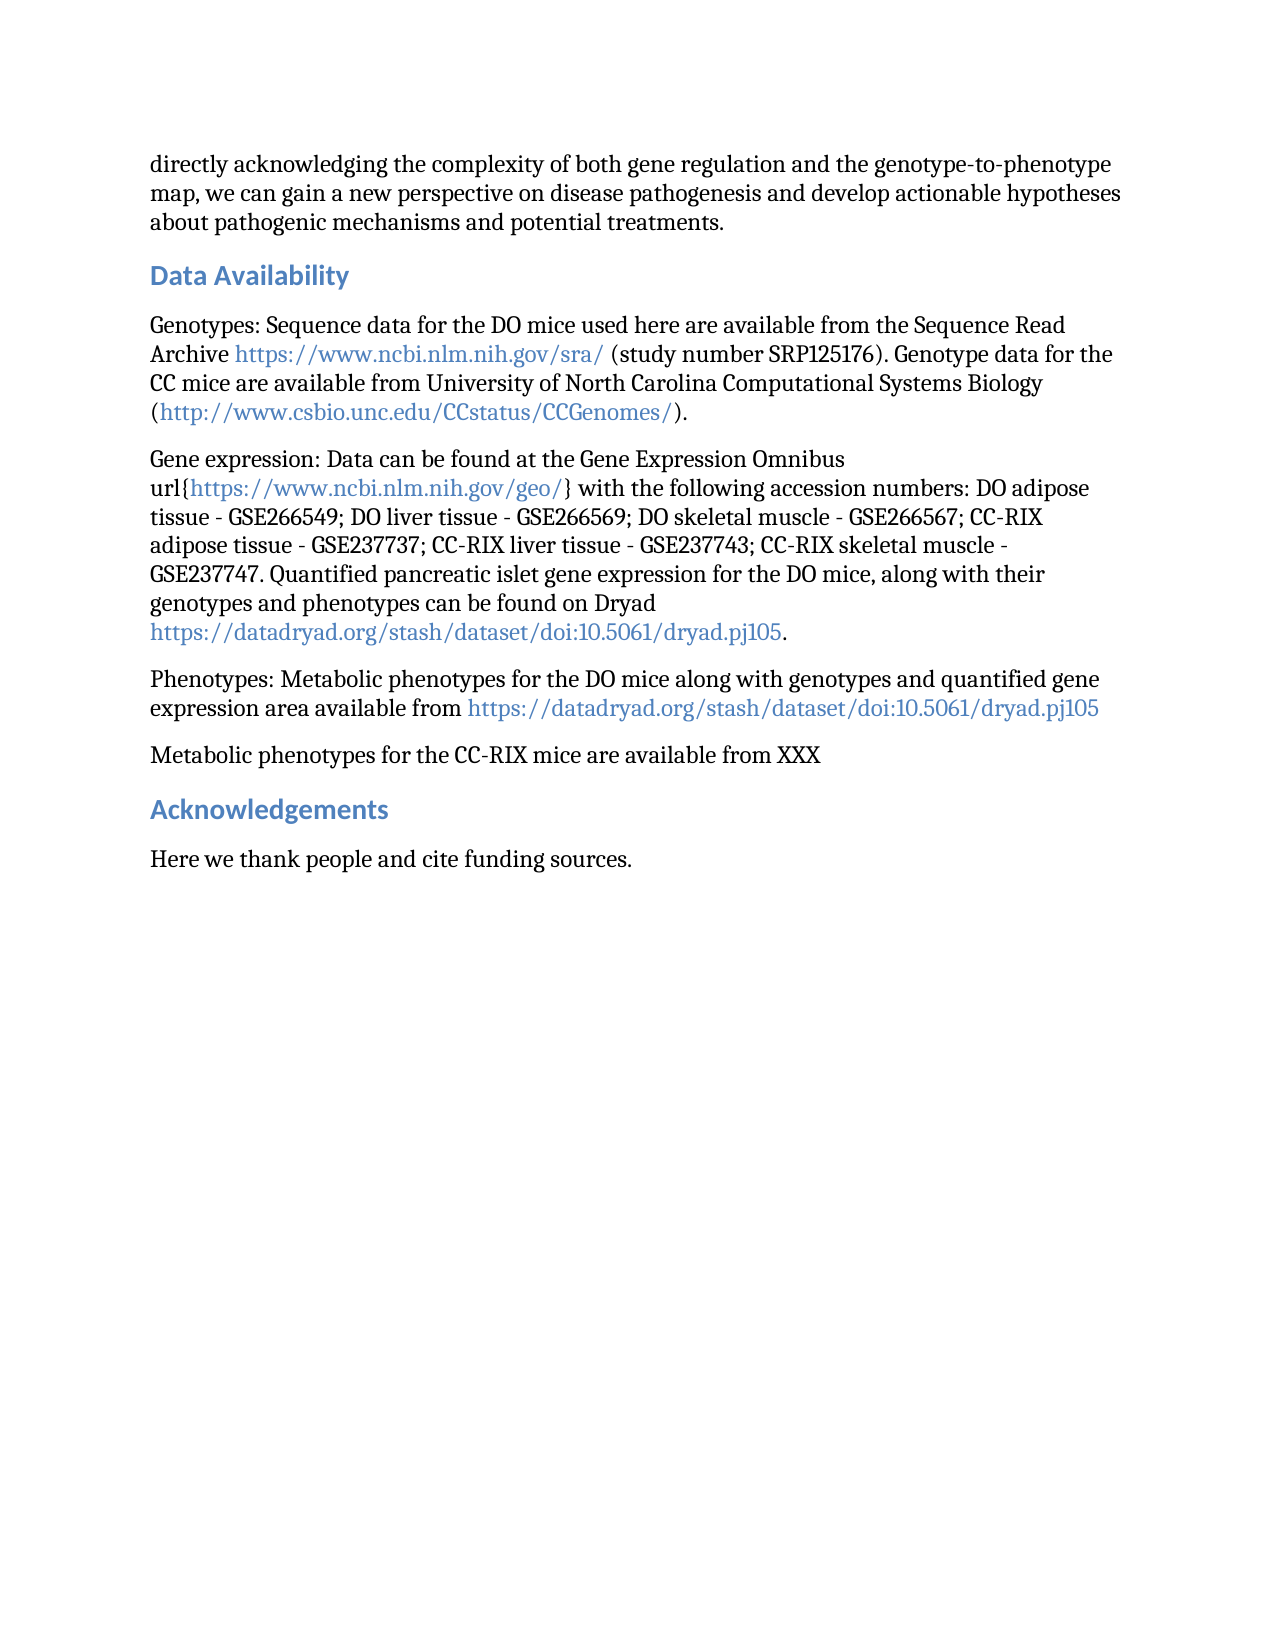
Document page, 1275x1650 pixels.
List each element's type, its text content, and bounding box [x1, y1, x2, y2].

subtitle Acknowledgements [150, 791, 1125, 827]
text Genotypes: Sequence data for the DO mice used here are available from the Sequence Read Archive https://www.ncbi.nlm.nih.gov/sra/ (study number SRP125176). Genotype data for the CC mice are available from University of North Carolina Computational Systems Biology (http://www.csbio.unc.edu/CCstatus/CCGenomes/). [150, 311, 1125, 426]
subtitle Data Availability [150, 257, 1125, 293]
text Gene expression: Data can be found at the Gene Expression Omnibus url{https://www.ncbi.nlm.nih.gov/geo/} with the following accession numbers: DO adipose tissue - GSE266549; DO liver tissue - GSE266569; DO skeletal muscle - GSE266567; CC-RIX adipose tissue - GSE237737; CC-RIX liver tissue - GSE237743; CC-RIX skeletal muscle - GSE237747. Quantified pancreatic islet gene expression for the DO mice, along with their genotypes and phenotypes can be found on Dryad https://datadryad.org/stash/dataset/doi:10.5061/dryad.pj105. [150, 445, 1125, 646]
text Phenotypes: Metabolic phenotypes for the DO mice along with genotypes and quantified gene expression area available from https://datadryad.org/stash/dataset/doi:10.5061/dryad.pj105 [150, 665, 1125, 723]
text Here we thank people and cite funding sources. [150, 845, 1125, 874]
text Metabolic phenotypes for the CC-RIX mice are available from XXX [150, 741, 1125, 770]
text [150, 150, 1125, 236]
